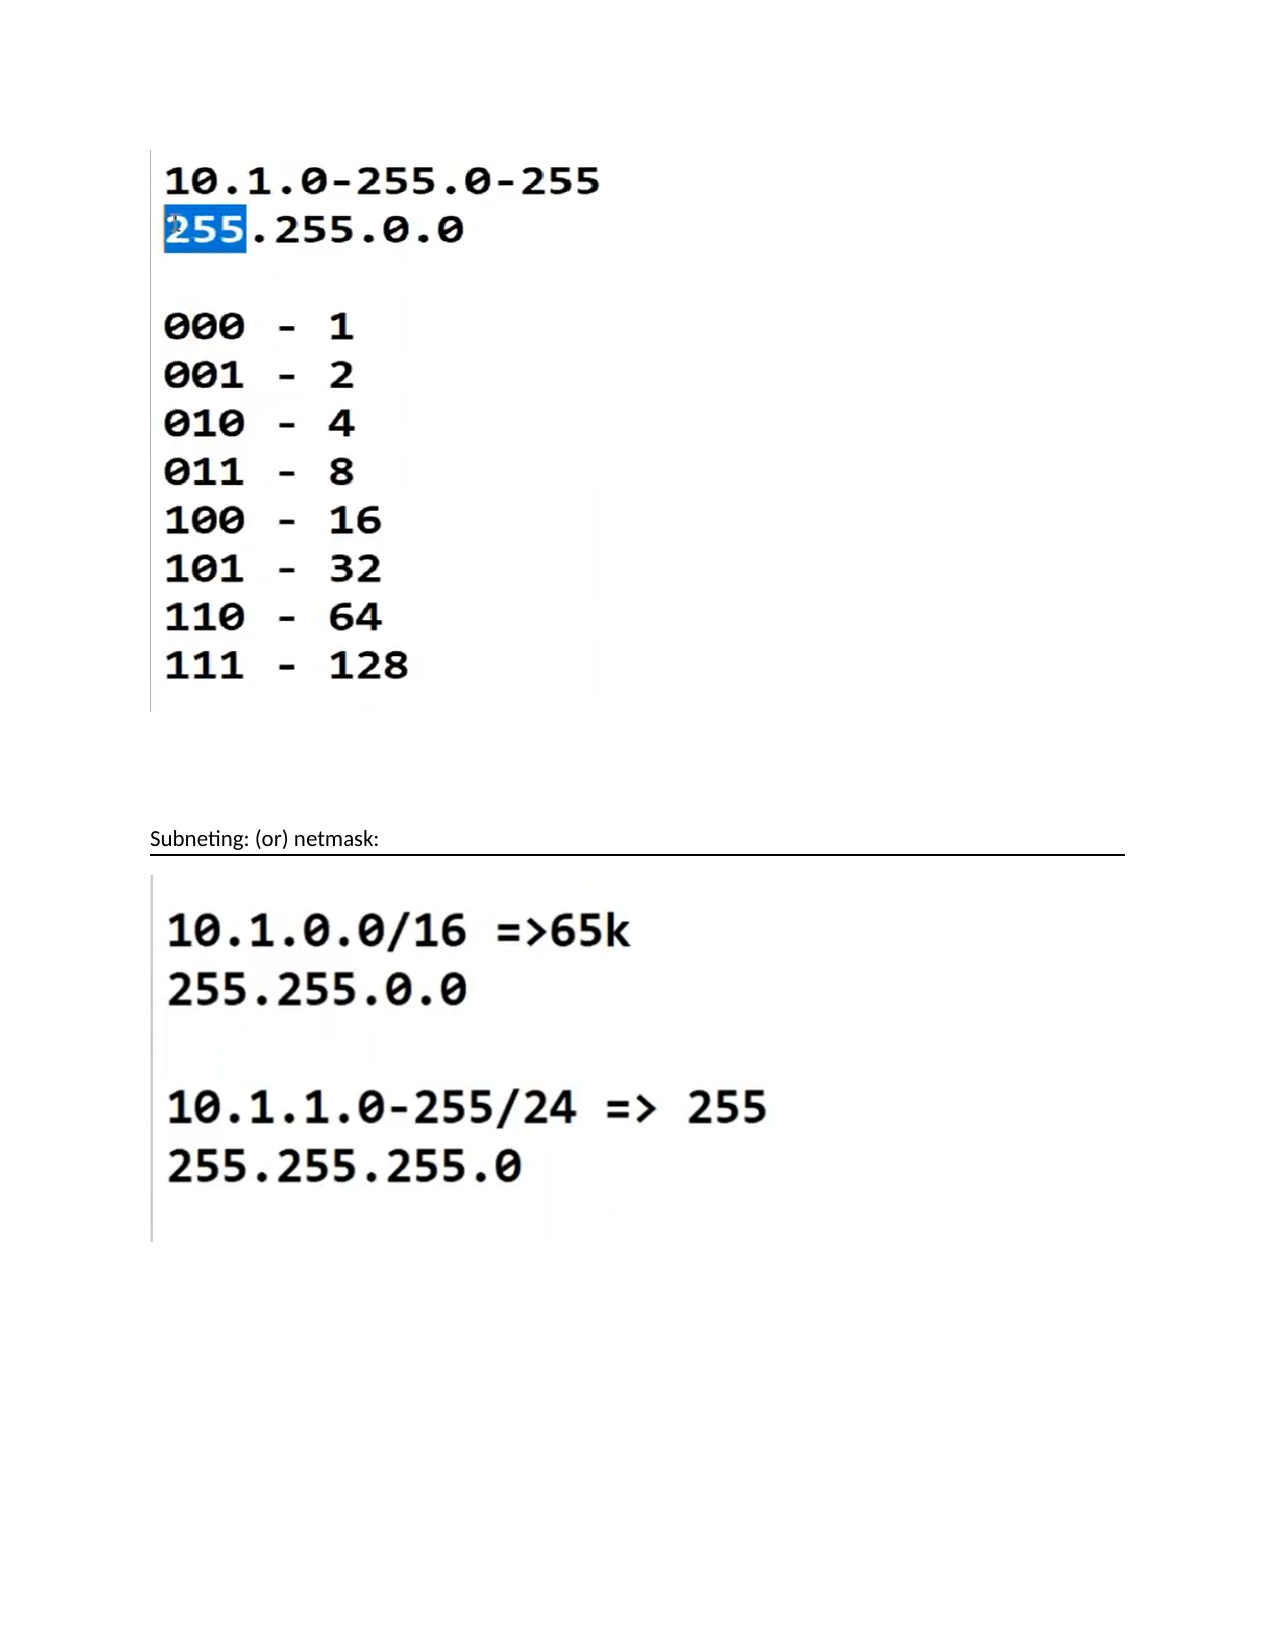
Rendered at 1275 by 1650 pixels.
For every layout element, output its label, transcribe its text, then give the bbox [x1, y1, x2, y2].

picture [150, 150, 642, 712]
picture [150, 875, 877, 1242]
text Subneting: (or) netmask: [150, 824, 1125, 854]
